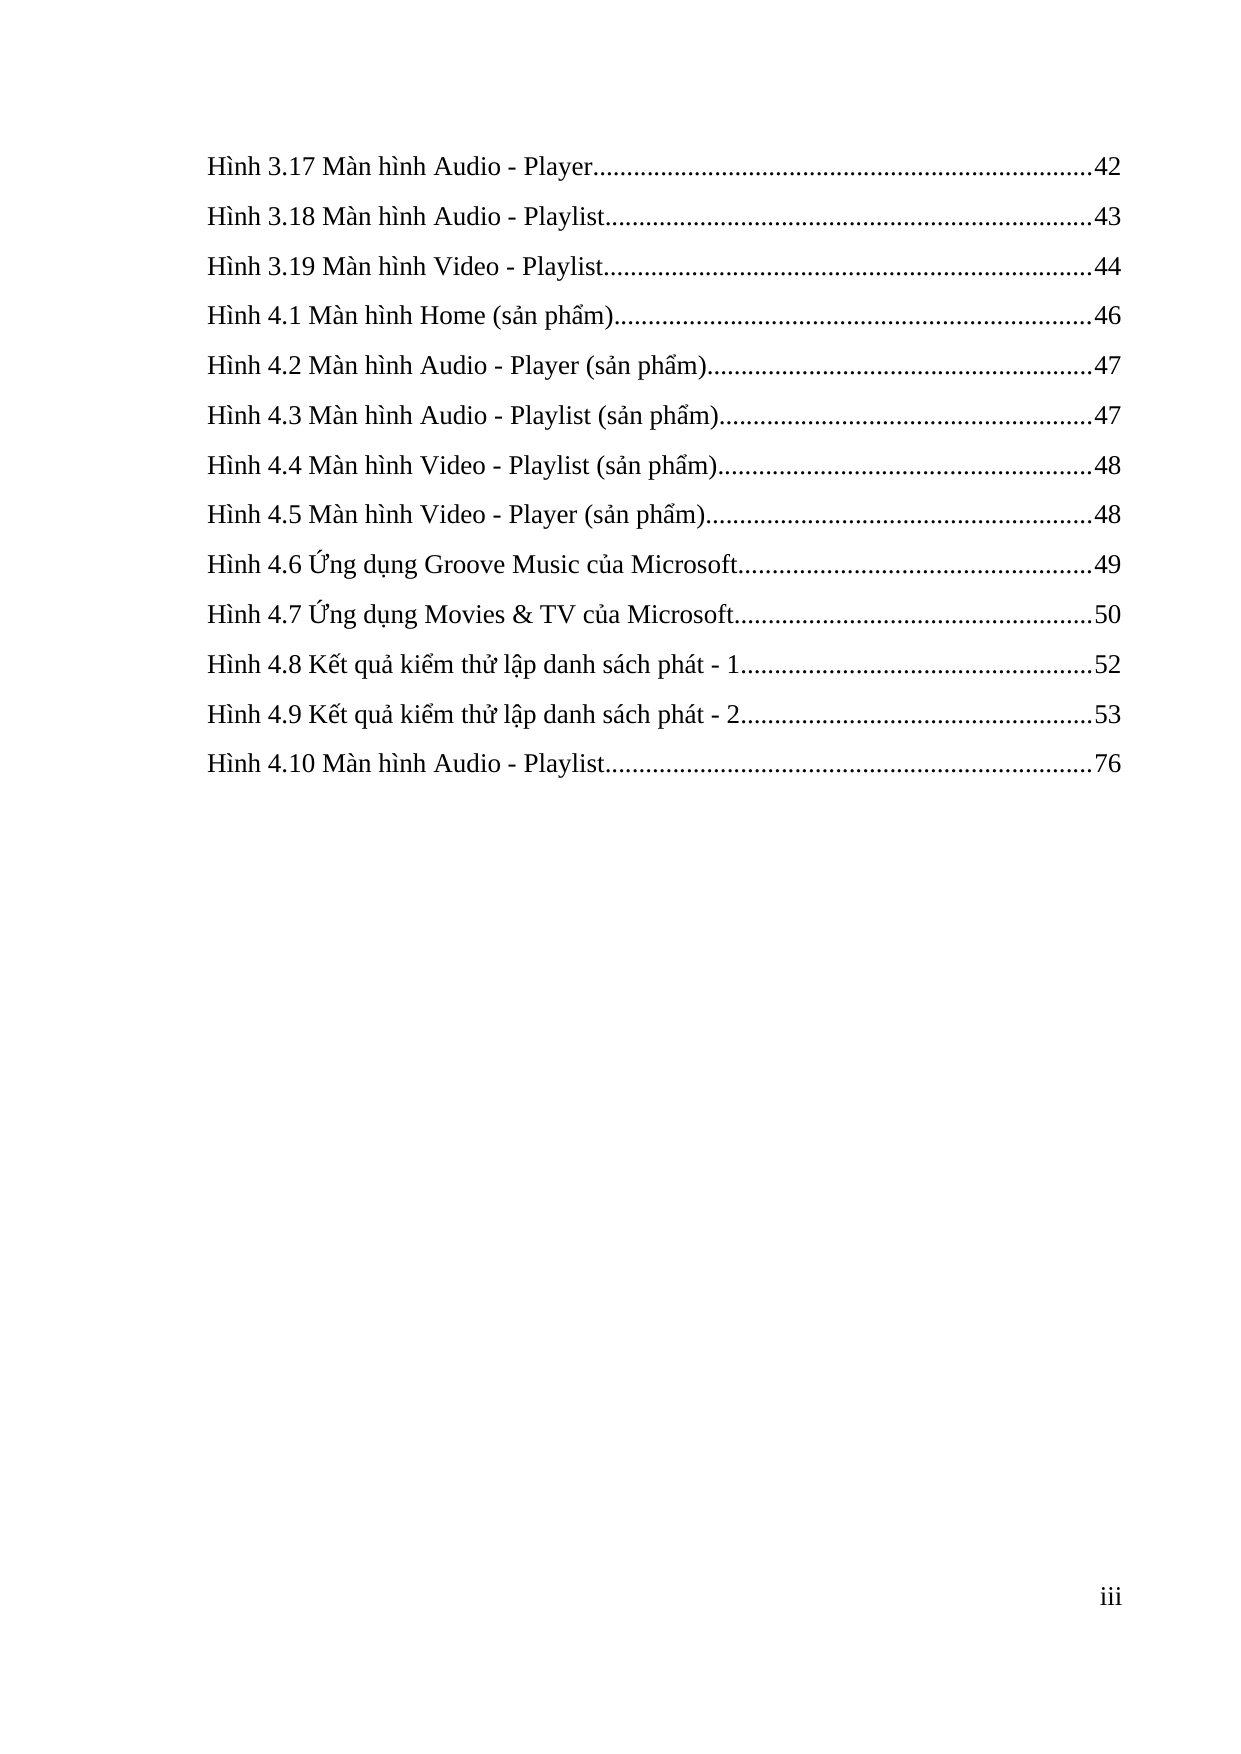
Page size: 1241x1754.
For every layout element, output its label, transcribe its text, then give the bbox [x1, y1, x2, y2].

text Hình 4.5 Màn hình Video - Player (sản phẩm) 48 [207, 498, 1122, 530]
text Hình 4.4 Màn hình Video - Playlist (sản phẩm) 48 [207, 449, 1122, 480]
text Hình 4.1 Màn hình Home (sản phẩm) 46 [207, 299, 1122, 331]
text Hình 4.8 Kết quả kiểm thử lập danh sách phát - 1 52 [207, 648, 1122, 679]
text Hình 4.6 Ứng dụng Groove Music của Microsoft 49 [207, 548, 1122, 579]
text Hình 4.9 Kết quả kiểm thử lập danh sách phát - 2 53 [207, 698, 1122, 729]
text Hình 3.18 Màn hình Audio - Playlist 43 [207, 200, 1122, 231]
text Hình 4.3 Màn hình Audio - Playlist (sản phẩm) 47 [207, 399, 1122, 430]
text Hình 4.10 Màn hình Audio - Playlist 76 [207, 747, 1122, 779]
text Hình 3.19 Màn hình Video - Playlist 44 [207, 249, 1122, 281]
text Hình 3.17 Màn hình Audio - Player 42 [207, 150, 1122, 181]
text Hình 4.7 Ứng dụng Movies & TV của Microsoft 50 [207, 598, 1122, 629]
text Hình 4.2 Màn hình Audio - Player (sản phẩm) 47 [207, 349, 1122, 380]
